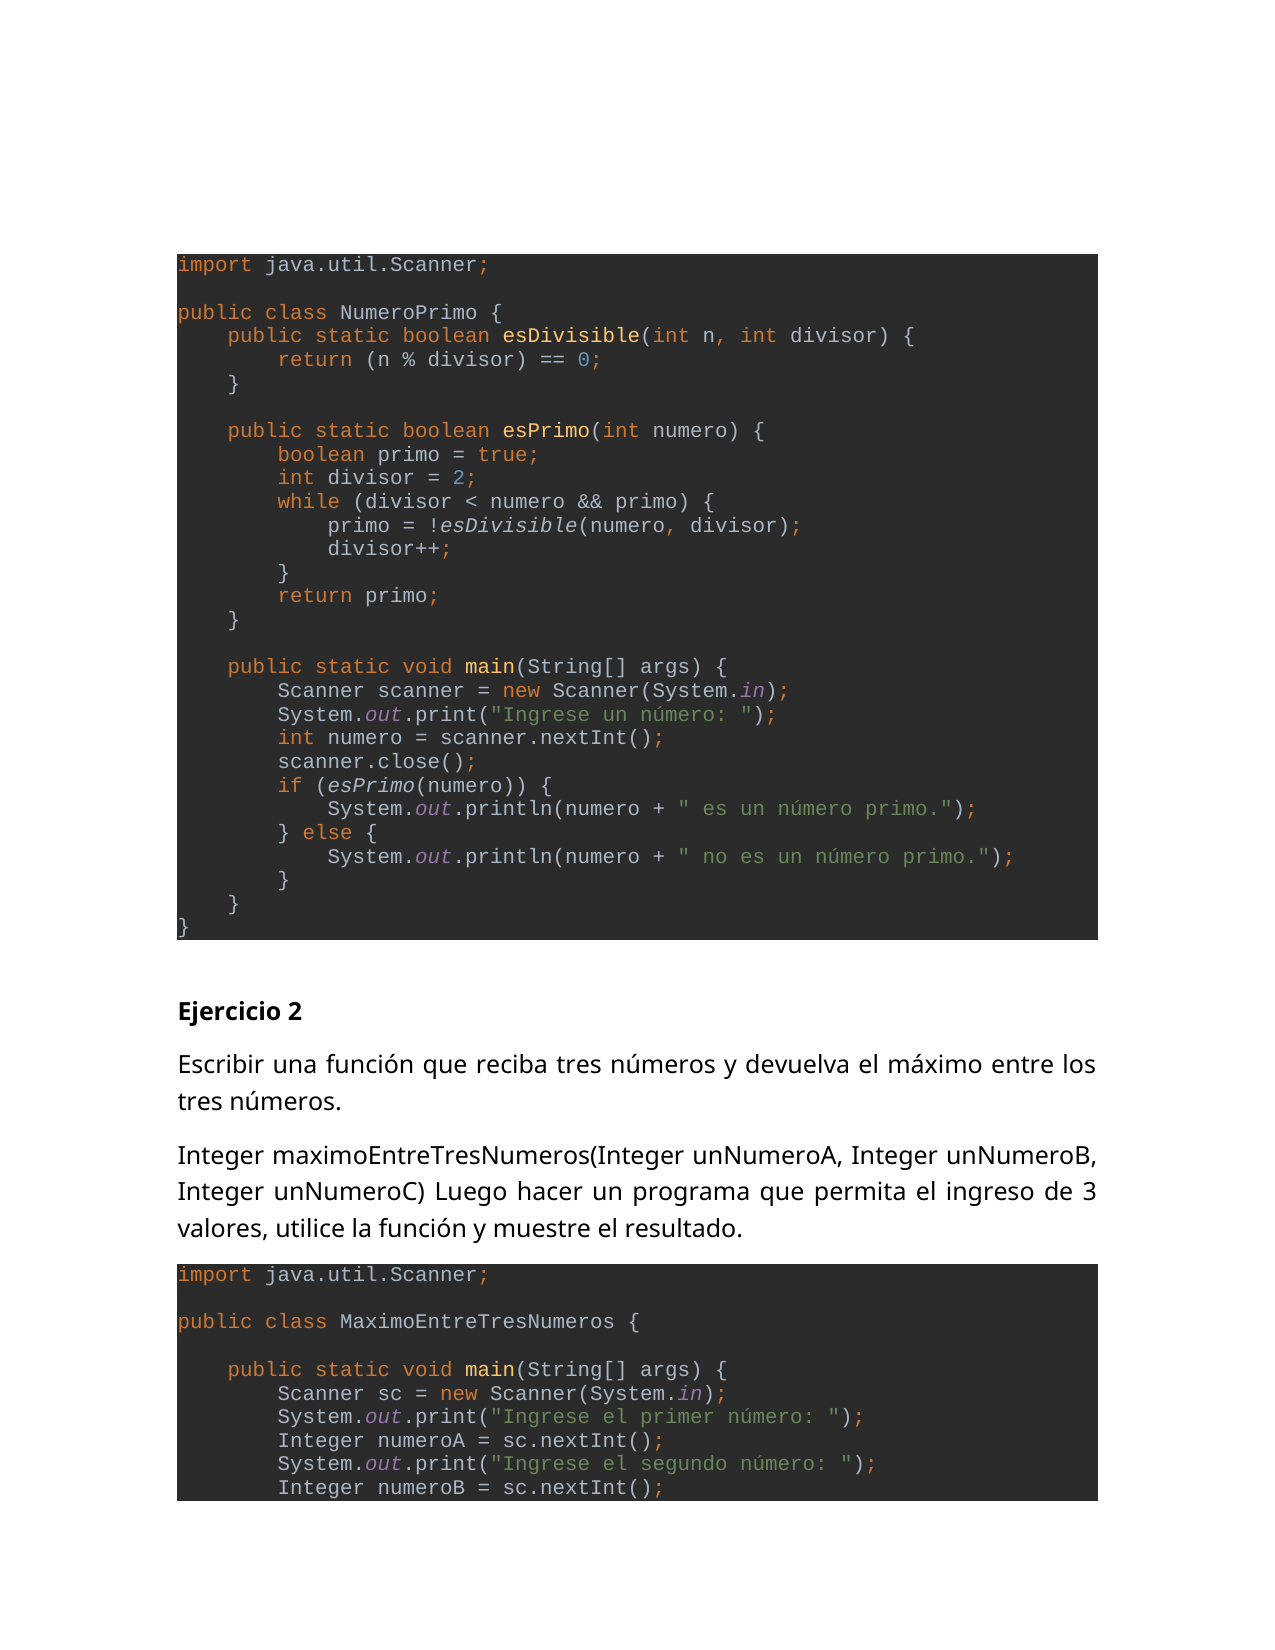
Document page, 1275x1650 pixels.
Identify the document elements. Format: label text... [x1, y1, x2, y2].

text Escribir una función que reciba tres números y devuelva el máximo entre los tres números. [177, 1047, 1098, 1118]
text Integer maximoEntreTresNumeros(Integer unNumeroA, Integer unNumeroB, Integer unNumeroC) Luego hacer un programa que permita el ingreso de 3 valores, utilice la función y muestre el resultado. [177, 1137, 1098, 1245]
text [177, 1264, 1098, 1501]
text Ejercicio 2 [177, 994, 1098, 1028]
text import java.util.Scanner; public class NumeroPrimo { public static boolean esDivisible(int n, int divisor) { return (n % divisor) == 0; } public static boolean esPrimo(int numero) { boolean primo = true; int divisor = 2; while (divisor < numero && primo) { primo = !esDivisible(numero, divisor); divisor++; } return primo; } public static void main(String[] args) { Scanner scanner = new Scanner(System.in); System.out.print("Ingrese un número: "); int numero = scanner.nextInt(); scanner.close(); if (esPrimo(numero)) { System.out.println(numero + " es un número primo."); } else { System.out.println(numero + " no es un número primo."); } } } [177, 254, 1098, 940]
